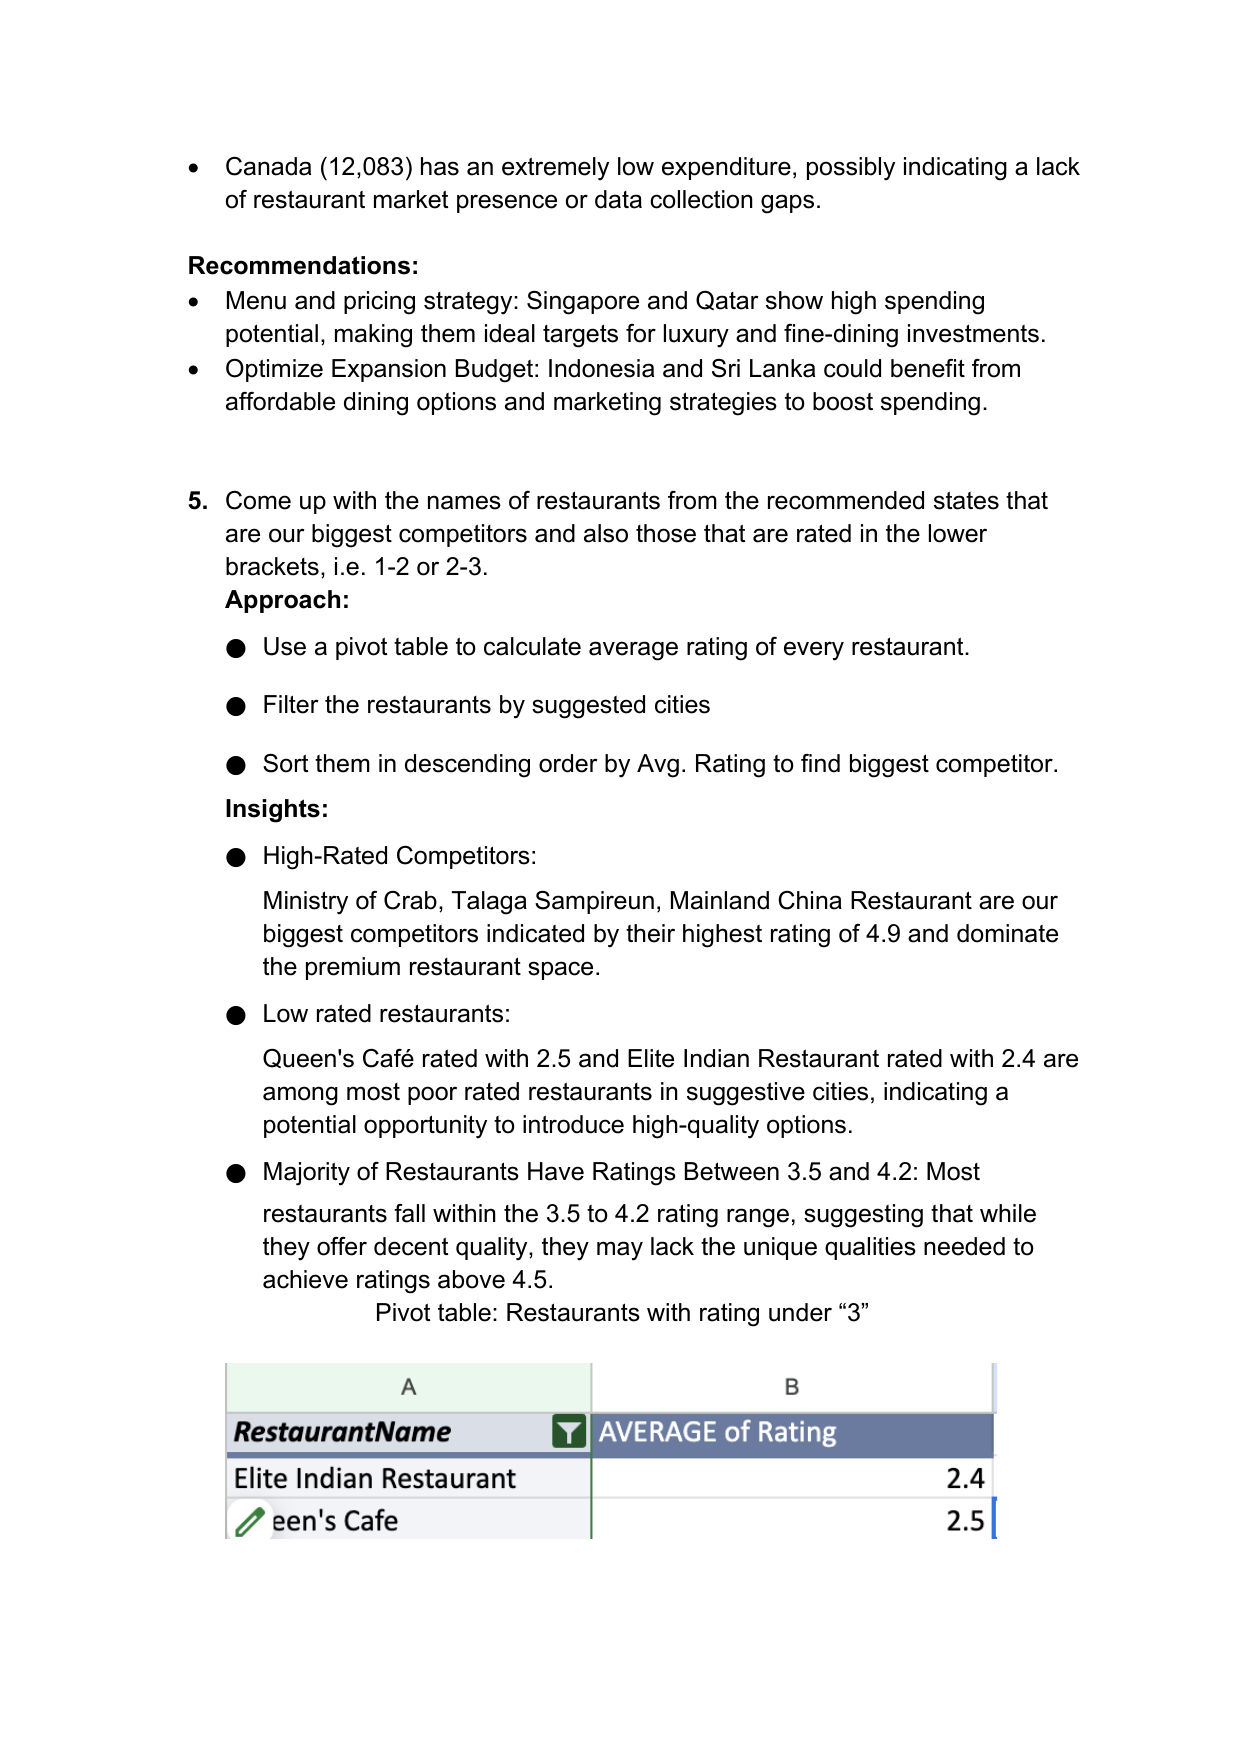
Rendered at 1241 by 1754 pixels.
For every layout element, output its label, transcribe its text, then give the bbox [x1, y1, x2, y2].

text Ministry of Crab, Talaga Sampireun, Mainland China Restaurant are our biggest competitors indicated by their highest rating of 4.9 and dominate the premium restaurant space. [262, 886, 1090, 981]
list Majority of Restaurants Have Ratings Between 3.5 and 4.2: Most restaurants fall within the 3.5 to 4.2 rating range, suggesting that while they offer decent quality, they may lack the unique qualities needed to achieve ratings above 4.5. [225, 1143, 1090, 1294]
text Insights: [225, 794, 1090, 823]
list Filter the restaurants by suggested cities [225, 677, 1090, 728]
list Menu and pricing strategy: Singapore and Qatar show high spending potential, making them ideal targets for luxury and fine-dining investments. [187, 284, 1090, 348]
text Queen's Café rated with 2.5 and Elite Indian Restaurant rated with 2.4 are among most poor rated restaurants in suggestive cities, indicating a potential opportunity to introduce high-quality options. [262, 1044, 1090, 1139]
text Approach: [150, 585, 1090, 614]
list Come up with the names of restaurants from the recommended states that are our biggest competitors and also those that are rated in the lower brackets, i.e. 1-2 or 2-3. [187, 486, 1090, 581]
text Recommendations: [187, 251, 1090, 280]
list Use a pivot table to calculate average rating of every restaurant. [225, 618, 1090, 669]
picture [225, 1363, 998, 1539]
list Sort them in descending order by Avg. Rating to find biggest competitor. [225, 736, 1090, 787]
list Canada (12,083) has an extremely low expenditure, possibly indicating a lack of restaurant market presence or data collection gaps. [187, 150, 1090, 214]
list Low rated restaurants: [225, 985, 1090, 1037]
list Optimize Expansion Budget: Indonesia and Sri Lanka could benefit from affordable dining options and marketing strategies to boost spending. [187, 352, 1090, 416]
text Pivot table: Restaurants with rating under “3” [300, 1298, 1090, 1327]
list High-Rated Competitors: [225, 827, 1090, 879]
